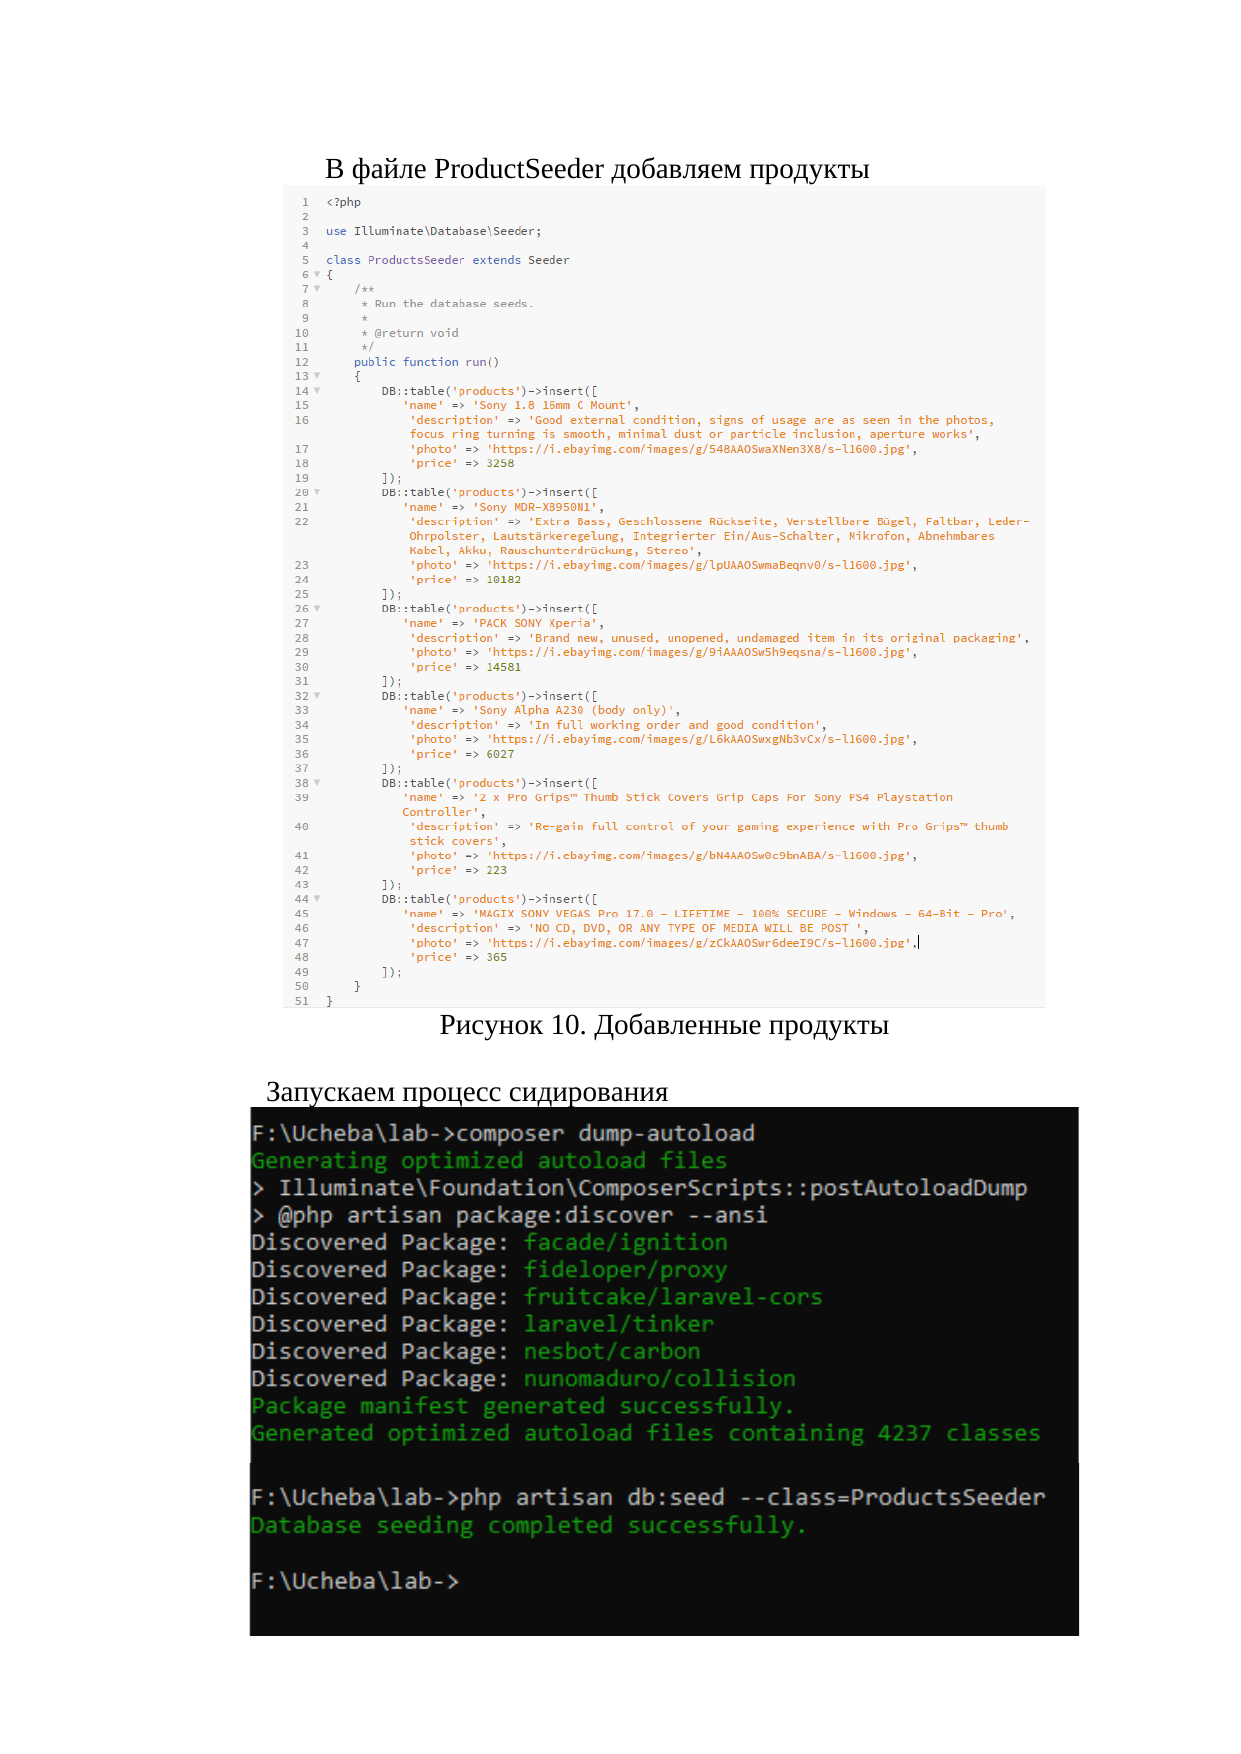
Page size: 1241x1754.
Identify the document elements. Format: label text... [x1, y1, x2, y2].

text В файле ProductSeeder добавляем продукты [177, 152, 1152, 185]
text Запускаем процесс сидирования [177, 1074, 1152, 1108]
picture [283, 185, 1046, 1008]
picture [249, 1107, 1080, 1636]
text Рисунок 10. Добавленные продукты [177, 1007, 1152, 1041]
